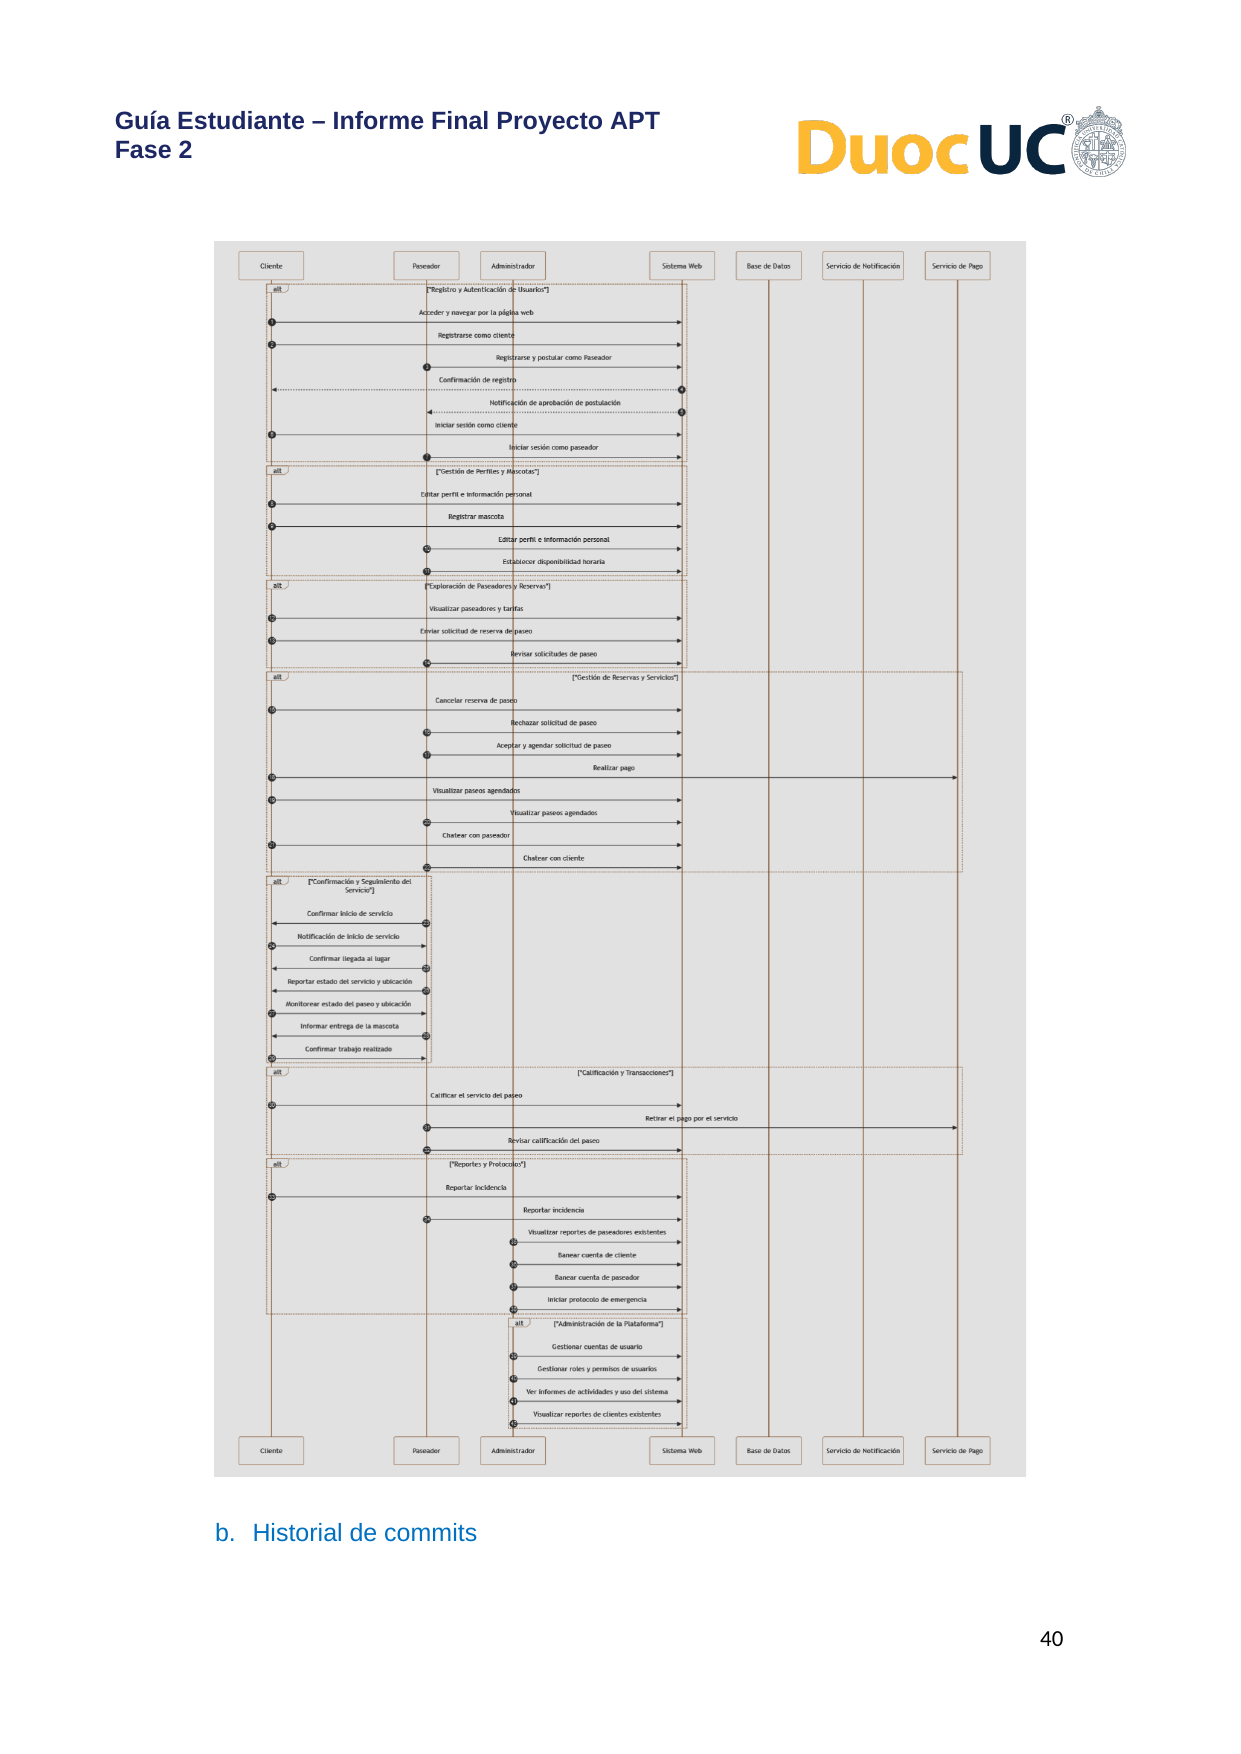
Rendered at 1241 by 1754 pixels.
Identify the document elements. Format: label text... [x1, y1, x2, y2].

picture [798, 106, 1126, 177]
list Historial de commits [215, 1518, 1063, 1546]
picture [214, 241, 1027, 1477]
